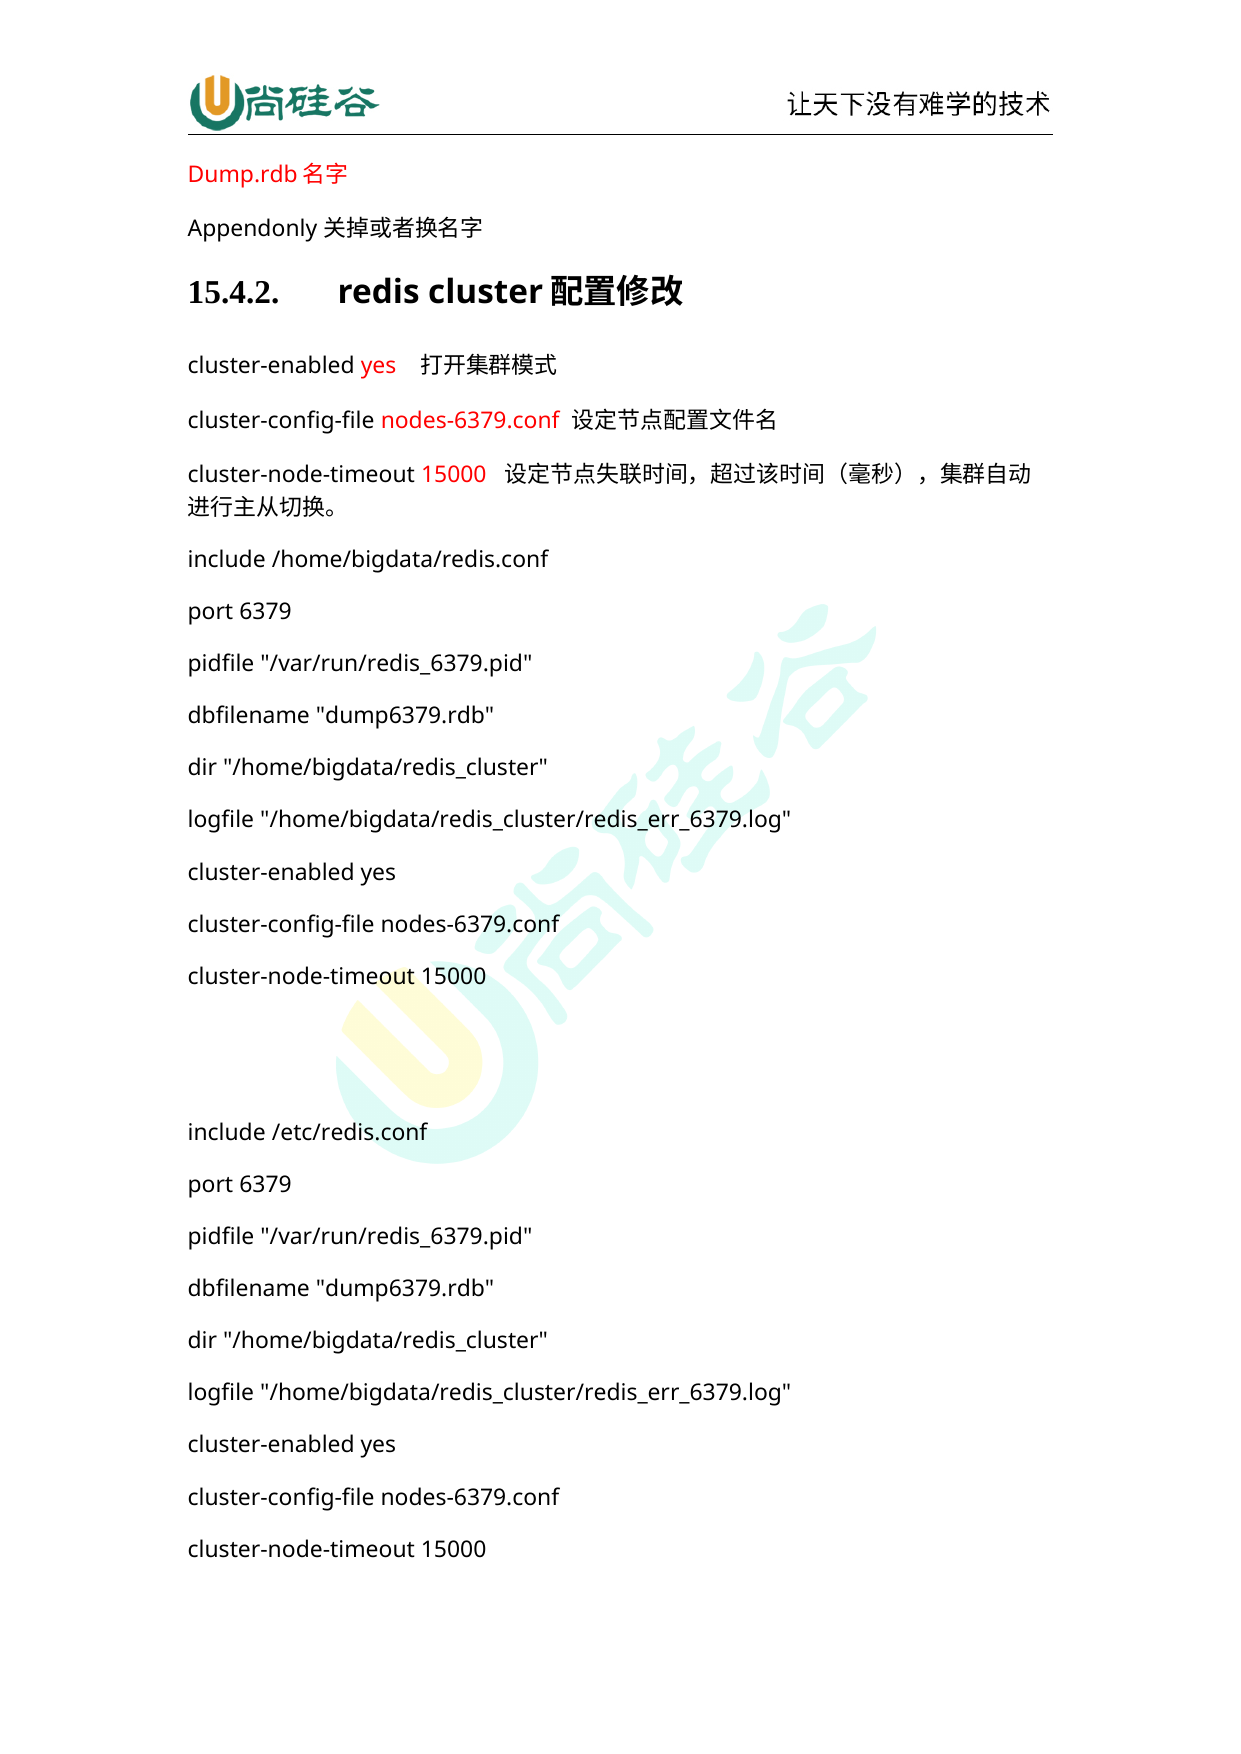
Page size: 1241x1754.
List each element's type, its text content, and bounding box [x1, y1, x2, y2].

text cluster-config-file nodes-6379.conf 设定节点配置文件名 [187, 401, 1053, 435]
text cluster-enabled yes 打开集群模式 [187, 347, 1053, 381]
text Appendonly 关掉或者换名字 [187, 210, 1053, 244]
picture [187, 73, 1053, 132]
text Dump.rdb名字 [187, 156, 1053, 189]
text cluster-node-timeout 15000 设定节点失联时间，超过该时间（毫秒），集群自动进行主从切换。 [187, 456, 1053, 522]
list redis cluster配置修改 [187, 264, 1053, 313]
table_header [176, 1116, 1040, 1585]
table_header include /home/bigdata/redis.conf port 6379 pidfile "/var/run/redis_6379.pid" dbfilename "dump6379.rdb" dir "/home/bigdata/redis_cluster" logfile "/home/bigdata/redis_cluster/redis_err_6379.log" cluster-enabled yes cluster-config-file nodes-6379.conf cluster-node-timeout 15000 [176, 543, 1040, 1012]
